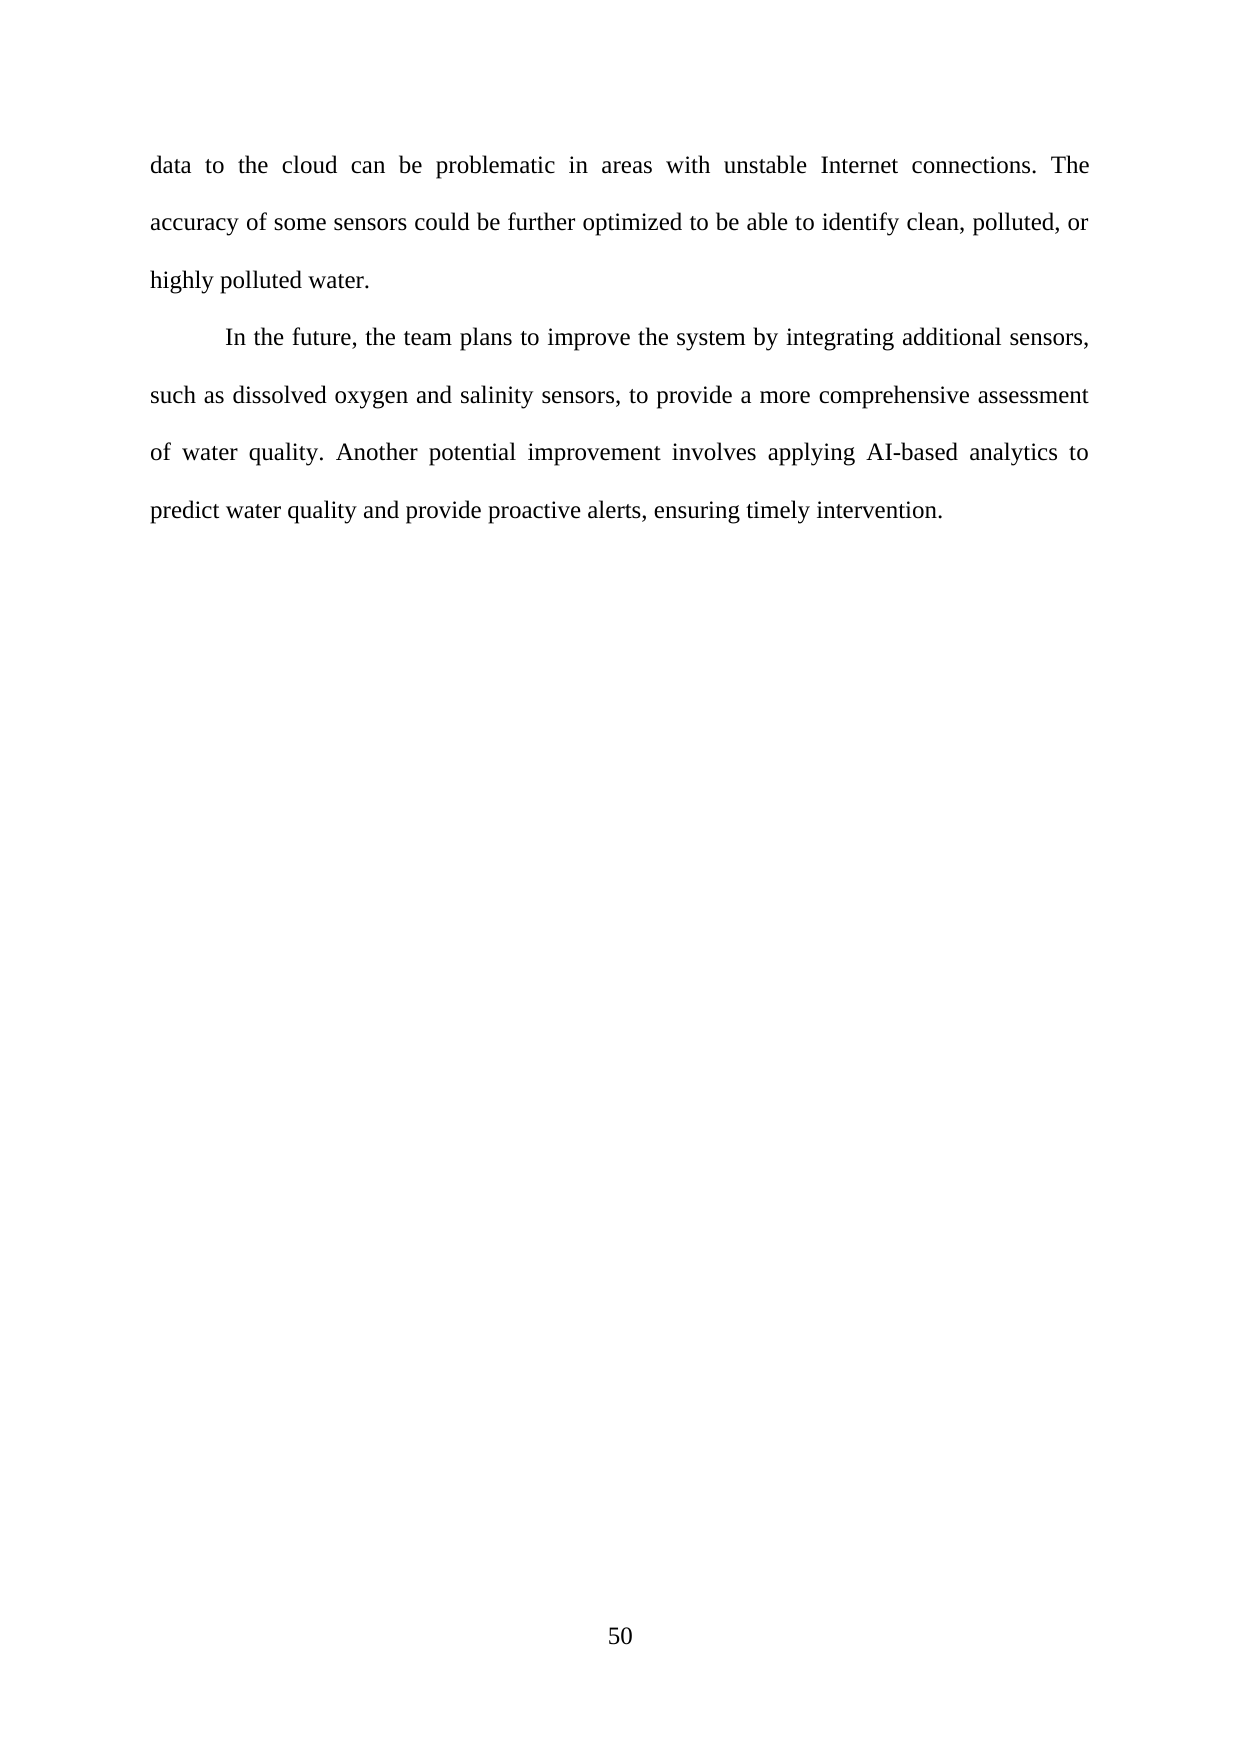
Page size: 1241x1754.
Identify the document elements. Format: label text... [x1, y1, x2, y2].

text In the future, the team plans to improve the system by integrating additional sensors, such as dissolved oxygen and salinity sensors, to provide a more comprehensive assessment of water quality. Another potential improvement involves applying AI-based analytics to predict water quality and provide proactive alerts, ensuring timely intervention.​ [150, 322, 1090, 524]
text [150, 150, 1090, 294]
